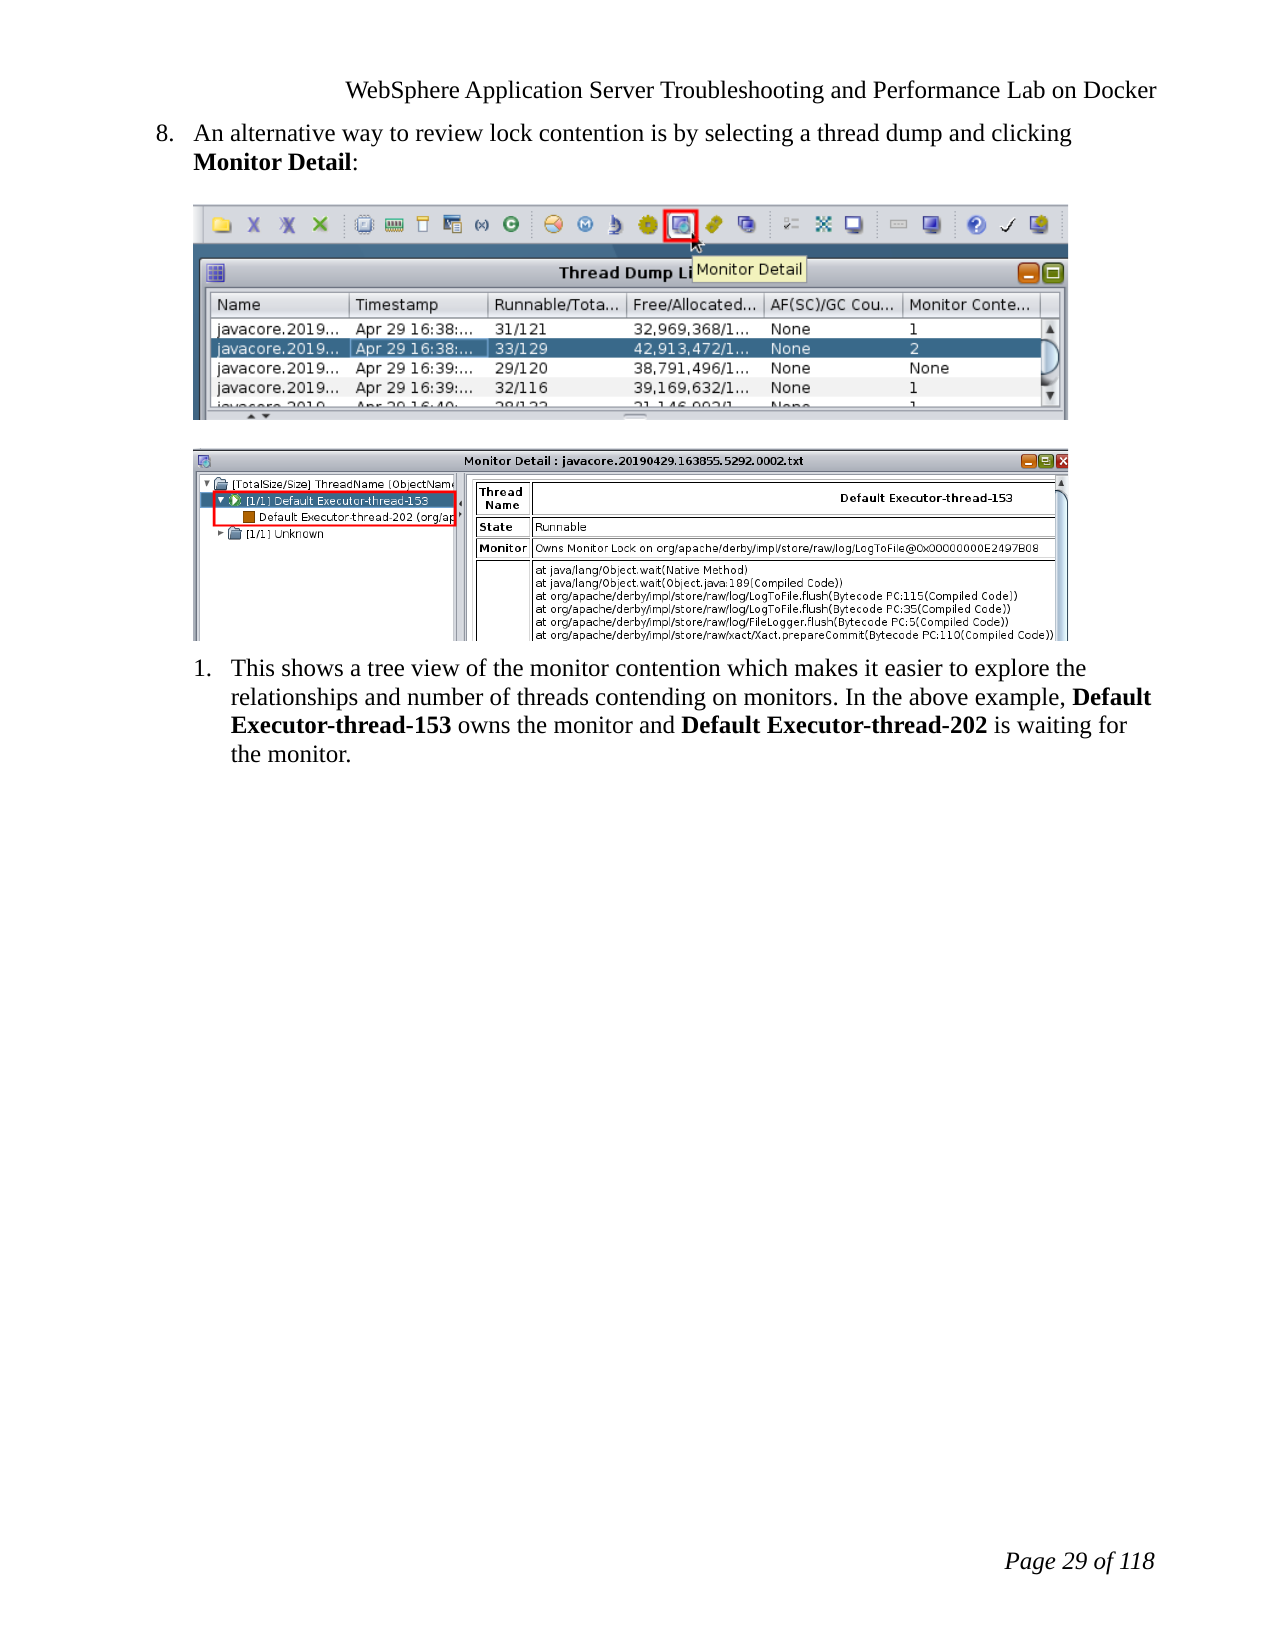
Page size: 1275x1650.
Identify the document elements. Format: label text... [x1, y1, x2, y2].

picture [193, 448, 1069, 641]
list This shows a tree view of the monitor contention which makes it easier to explore the relationships and number of threads contending on monitors. In the above example, Default Executor-thread-153 owns the monitor and Default Executor-thread-202 is waiting for the monitor. [193, 653, 1157, 768]
picture [193, 204, 1069, 420]
